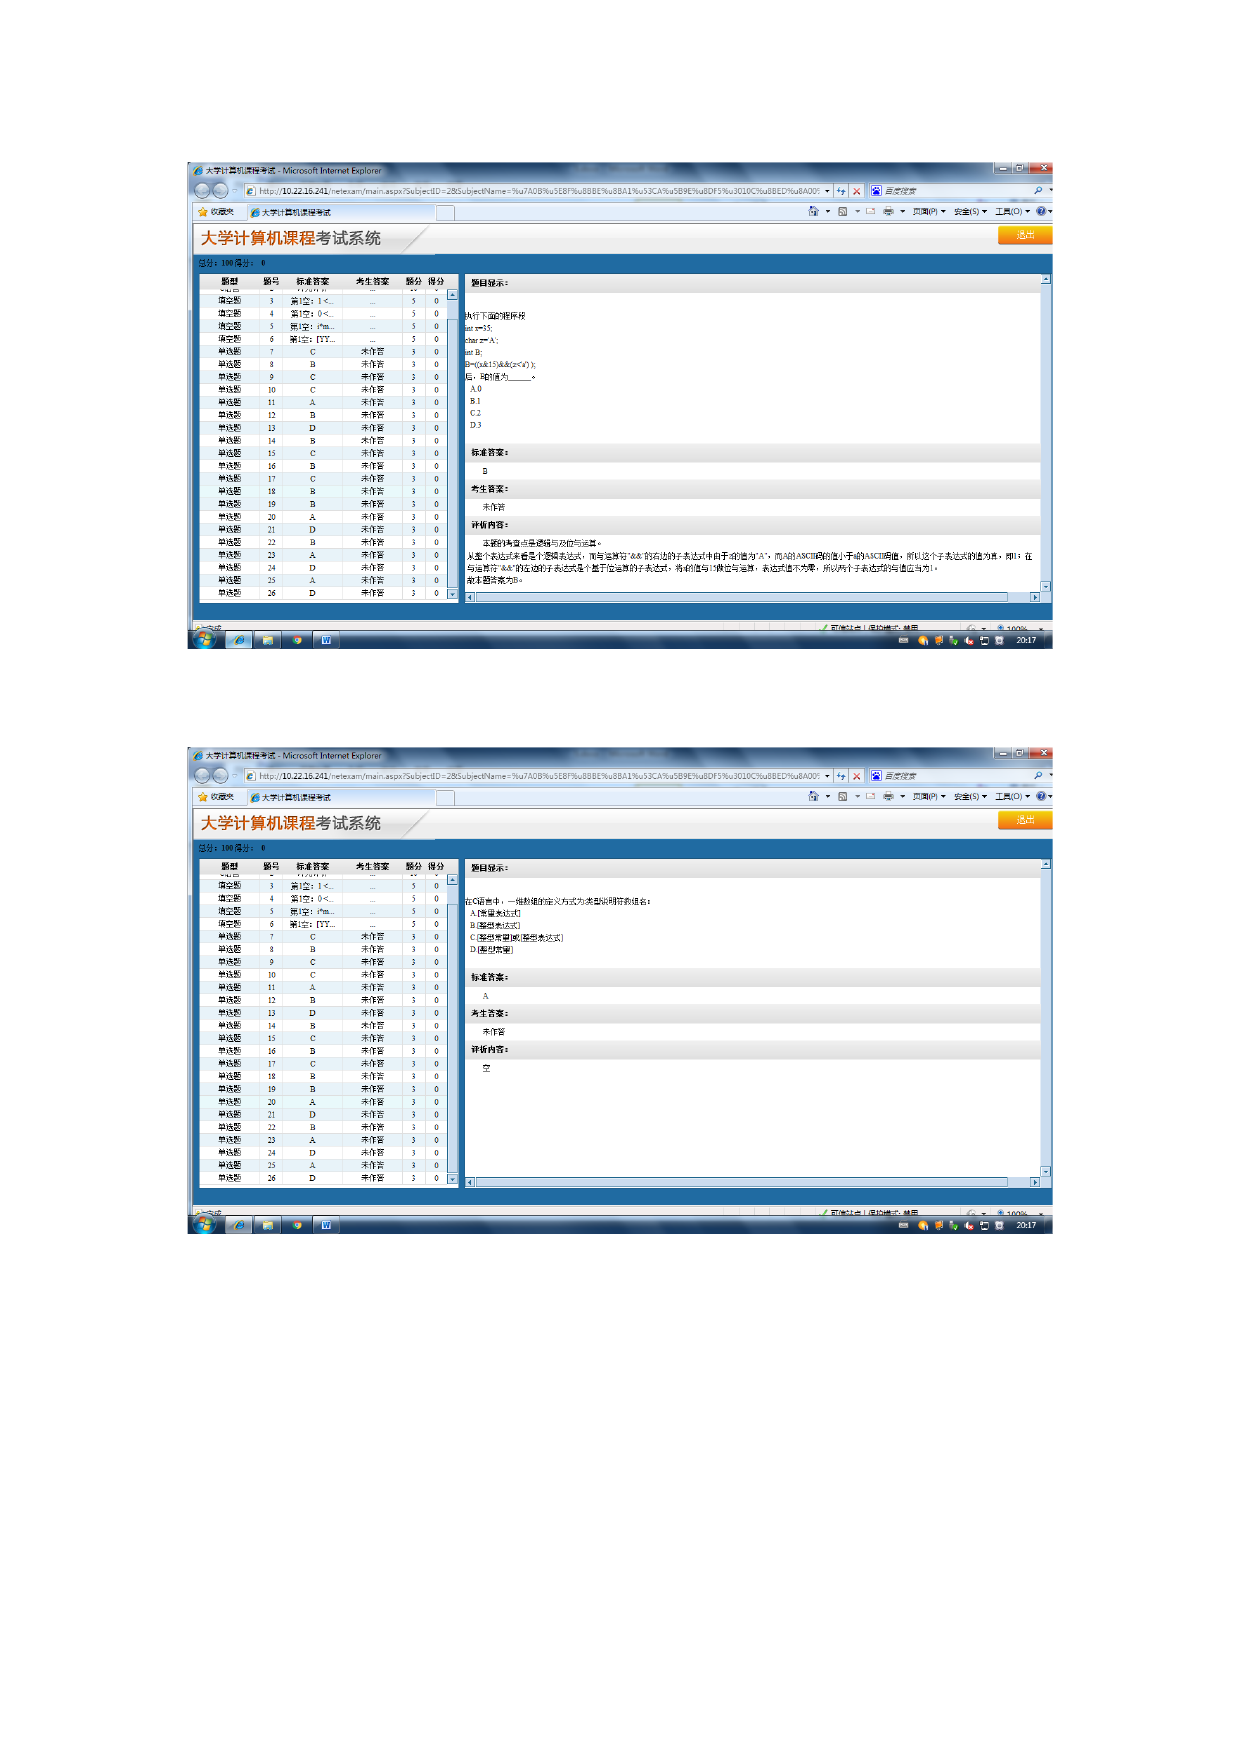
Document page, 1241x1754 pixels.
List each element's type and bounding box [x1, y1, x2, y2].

picture [187, 747, 1053, 1234]
picture [187, 162, 1053, 649]
